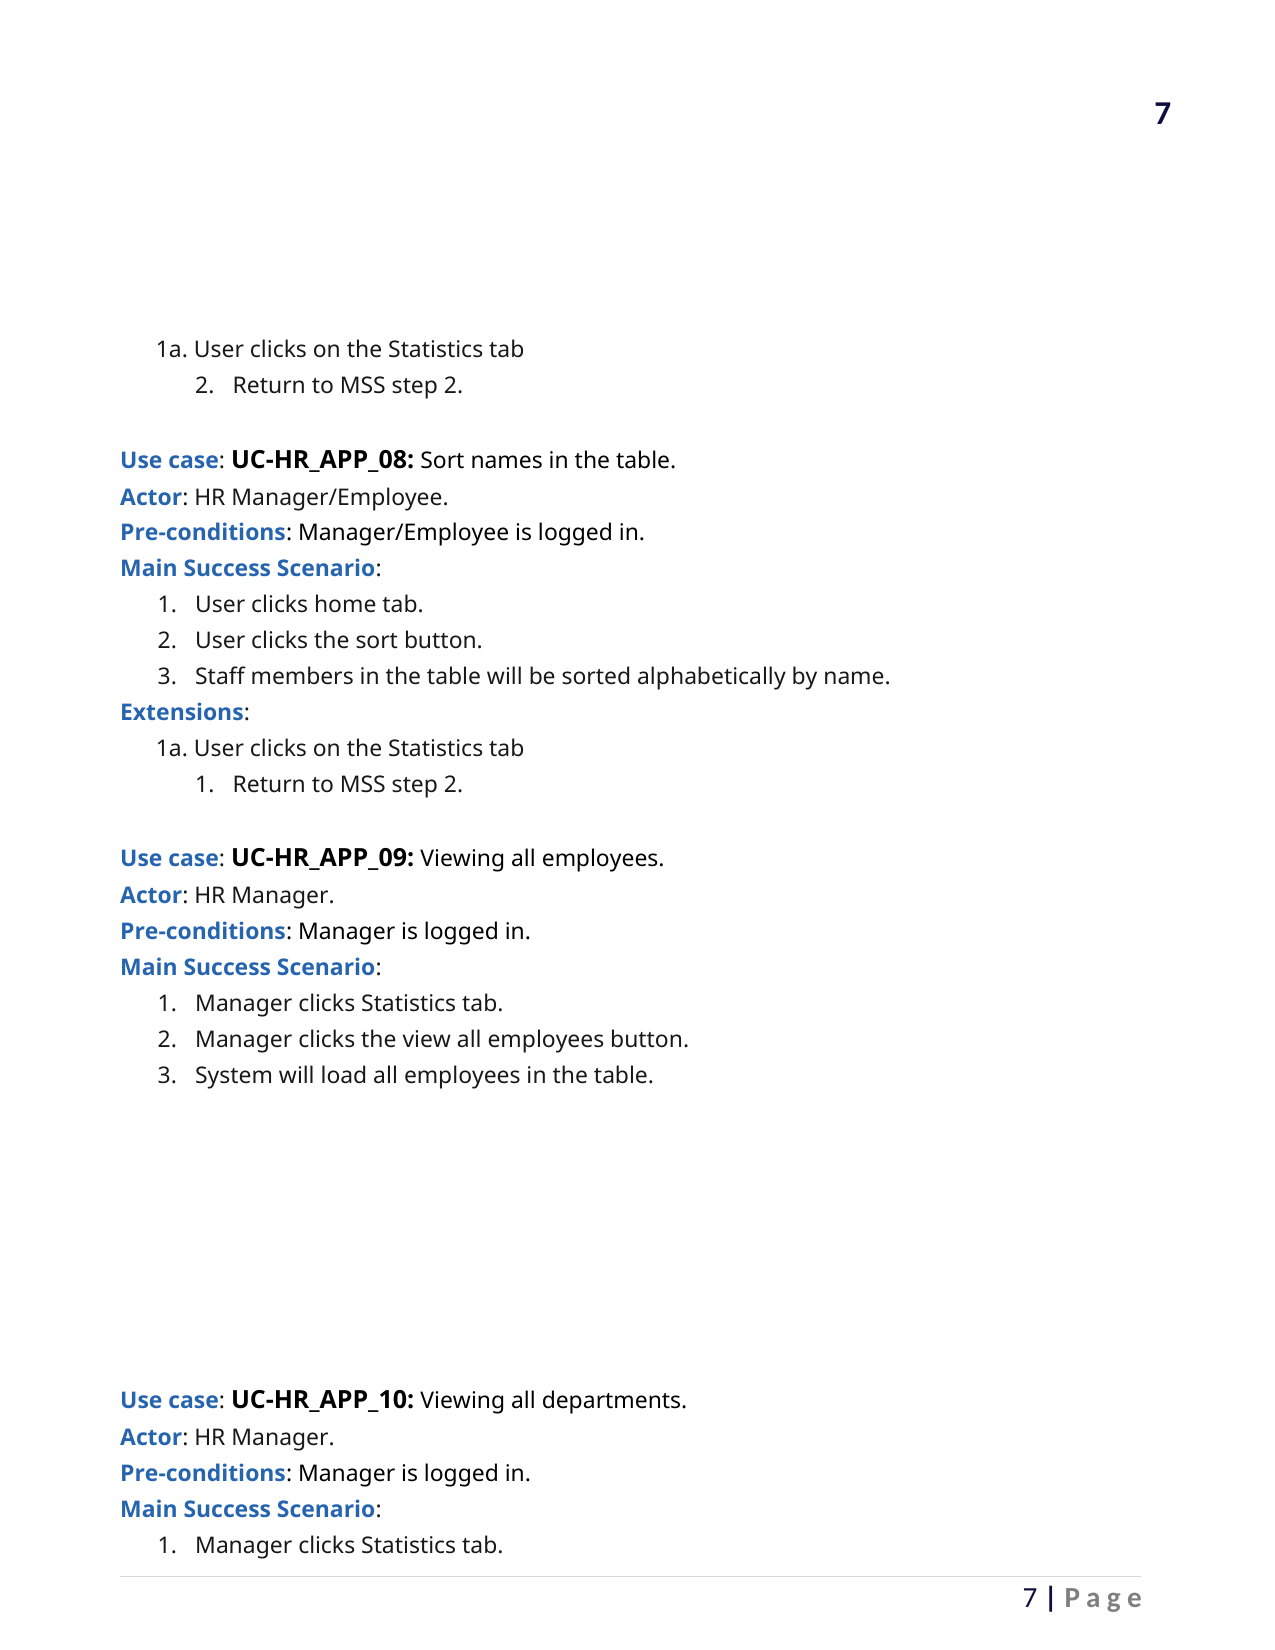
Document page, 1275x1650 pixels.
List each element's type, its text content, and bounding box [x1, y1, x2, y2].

list Manager clicks Statistics tab. [157, 987, 1155, 1018]
text Main Success Scenario: [120, 552, 1155, 583]
text 1a. User clicks on the Statistics tab [120, 732, 1155, 763]
text Use case: UC-HR_APP_08: Sort names in the table. [120, 441, 1155, 475]
text Actor: HR Manager. [120, 1421, 1155, 1452]
list Manager clicks Statistics tab. [157, 1529, 1155, 1560]
text Pre-conditions: Manager/Employee is logged in. [120, 516, 1155, 548]
list Return to MSS step 2. [195, 768, 1155, 799]
text Use case: UC-HR_APP_09: Viewing all employees. [120, 840, 1155, 874]
list System will load all employees in the table. [157, 1059, 1155, 1090]
text Pre-conditions: Manager is logged in. [120, 1457, 1155, 1488]
text 1a. User clicks on the Statistics tab [120, 333, 1155, 365]
list User clicks home tab. [157, 588, 1155, 619]
text Extensions: [120, 696, 1155, 727]
text Use case: UC-HR_APP_10: Viewing all departments. [120, 1382, 1155, 1416]
text Actor: HR Manager/Employee. [120, 480, 1155, 512]
list User clicks the sort button. [157, 624, 1155, 655]
text Actor: HR Manager. [120, 879, 1155, 910]
list Manager clicks the view all employees button. [157, 1023, 1155, 1054]
list Return to MSS step 2. [195, 369, 1155, 401]
list Staff members in the table will be sorted alphabetically by name. [157, 660, 1155, 691]
text Pre-conditions: Manager is logged in. [120, 915, 1155, 946]
text Main Success Scenario: [120, 1493, 1155, 1524]
text Main Success Scenario: [120, 951, 1155, 982]
